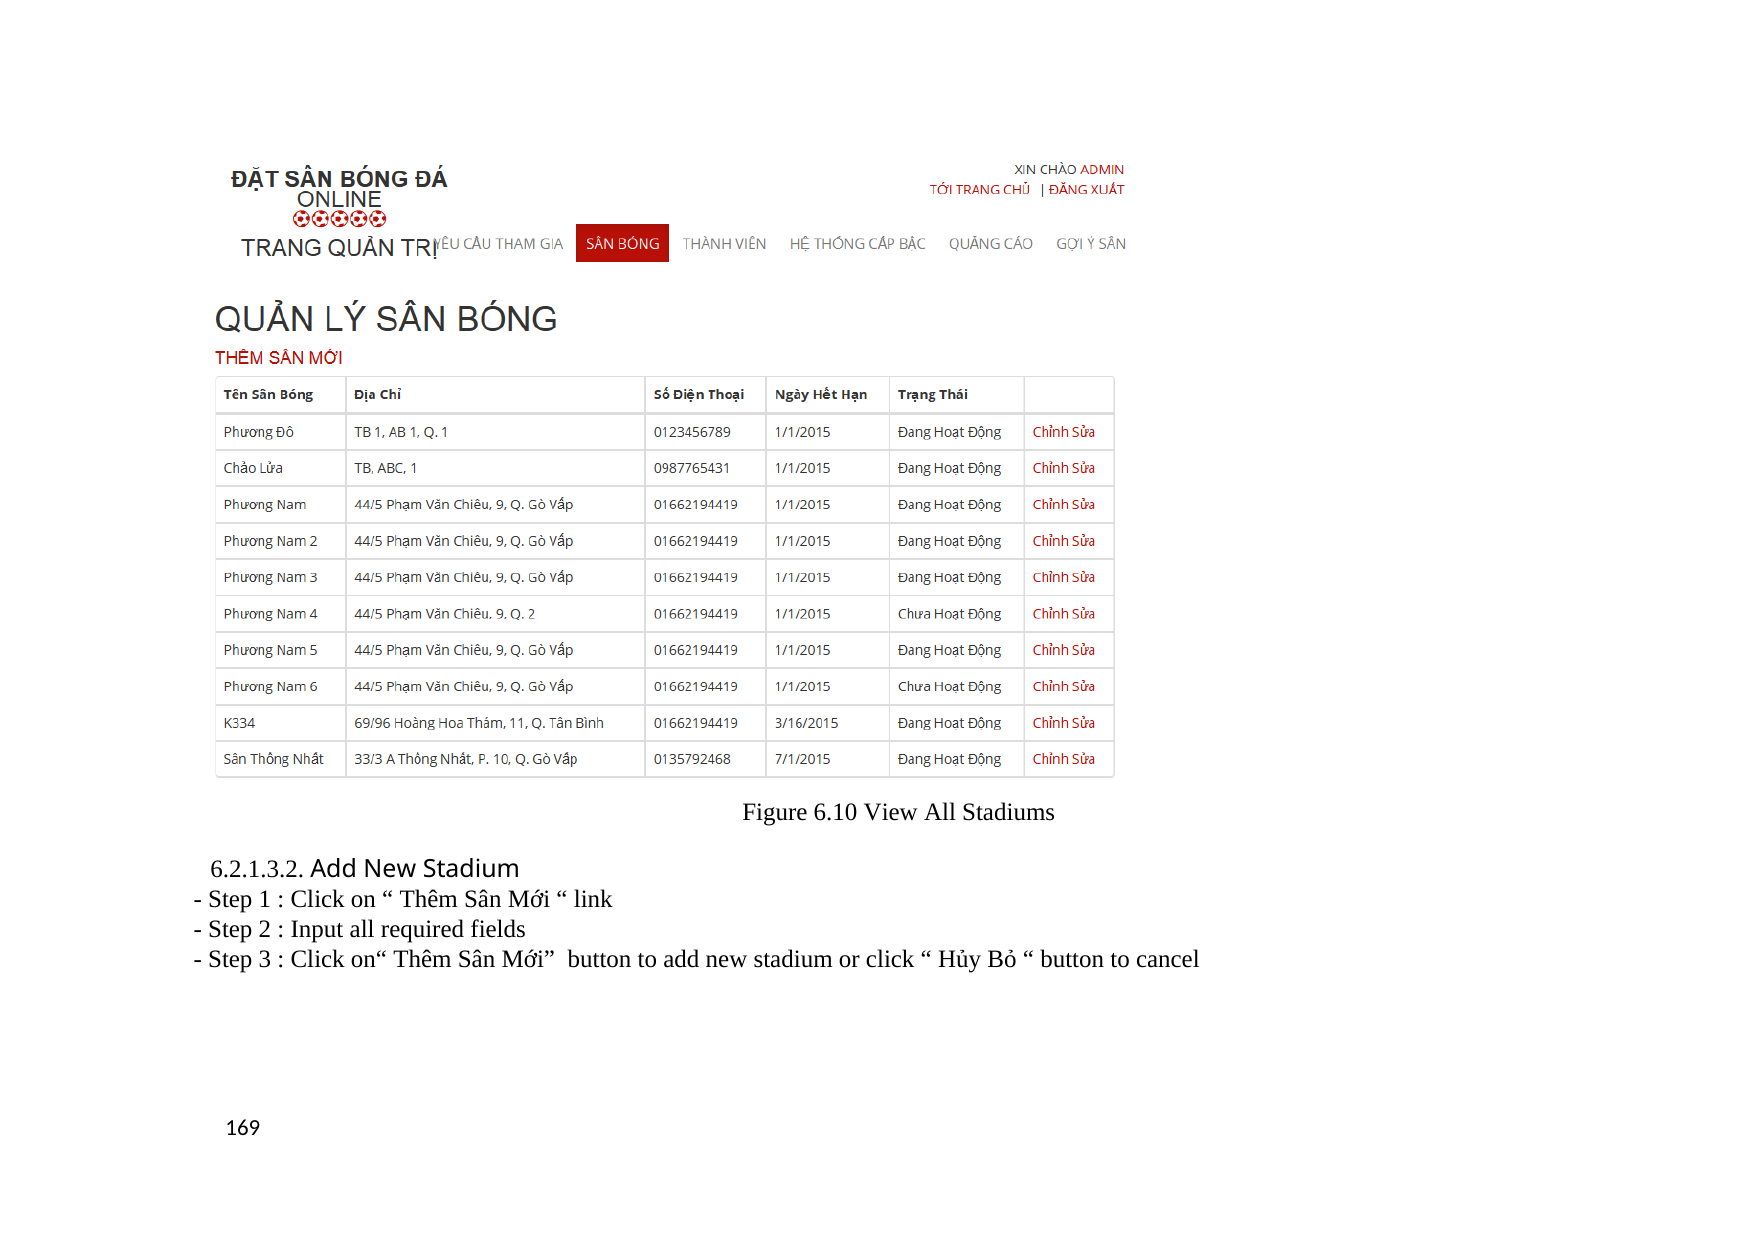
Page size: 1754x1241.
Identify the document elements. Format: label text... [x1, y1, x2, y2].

text - Step 1 : Click on “ Thêm Sân Mới “ link [193, 884, 1604, 913]
subtitle Add New Stadium [210, 851, 1604, 884]
picture [193, 149, 1136, 797]
text - Step 2 : Input all required fields [193, 914, 1604, 943]
text - Step 3 : Click on“ Thêm Sân Mới” button to add new stadium or click “ Hủy Bỏ “ button to cancel [193, 944, 1604, 973]
text Figure 6.10 View All Stadiums [193, 797, 1604, 826]
